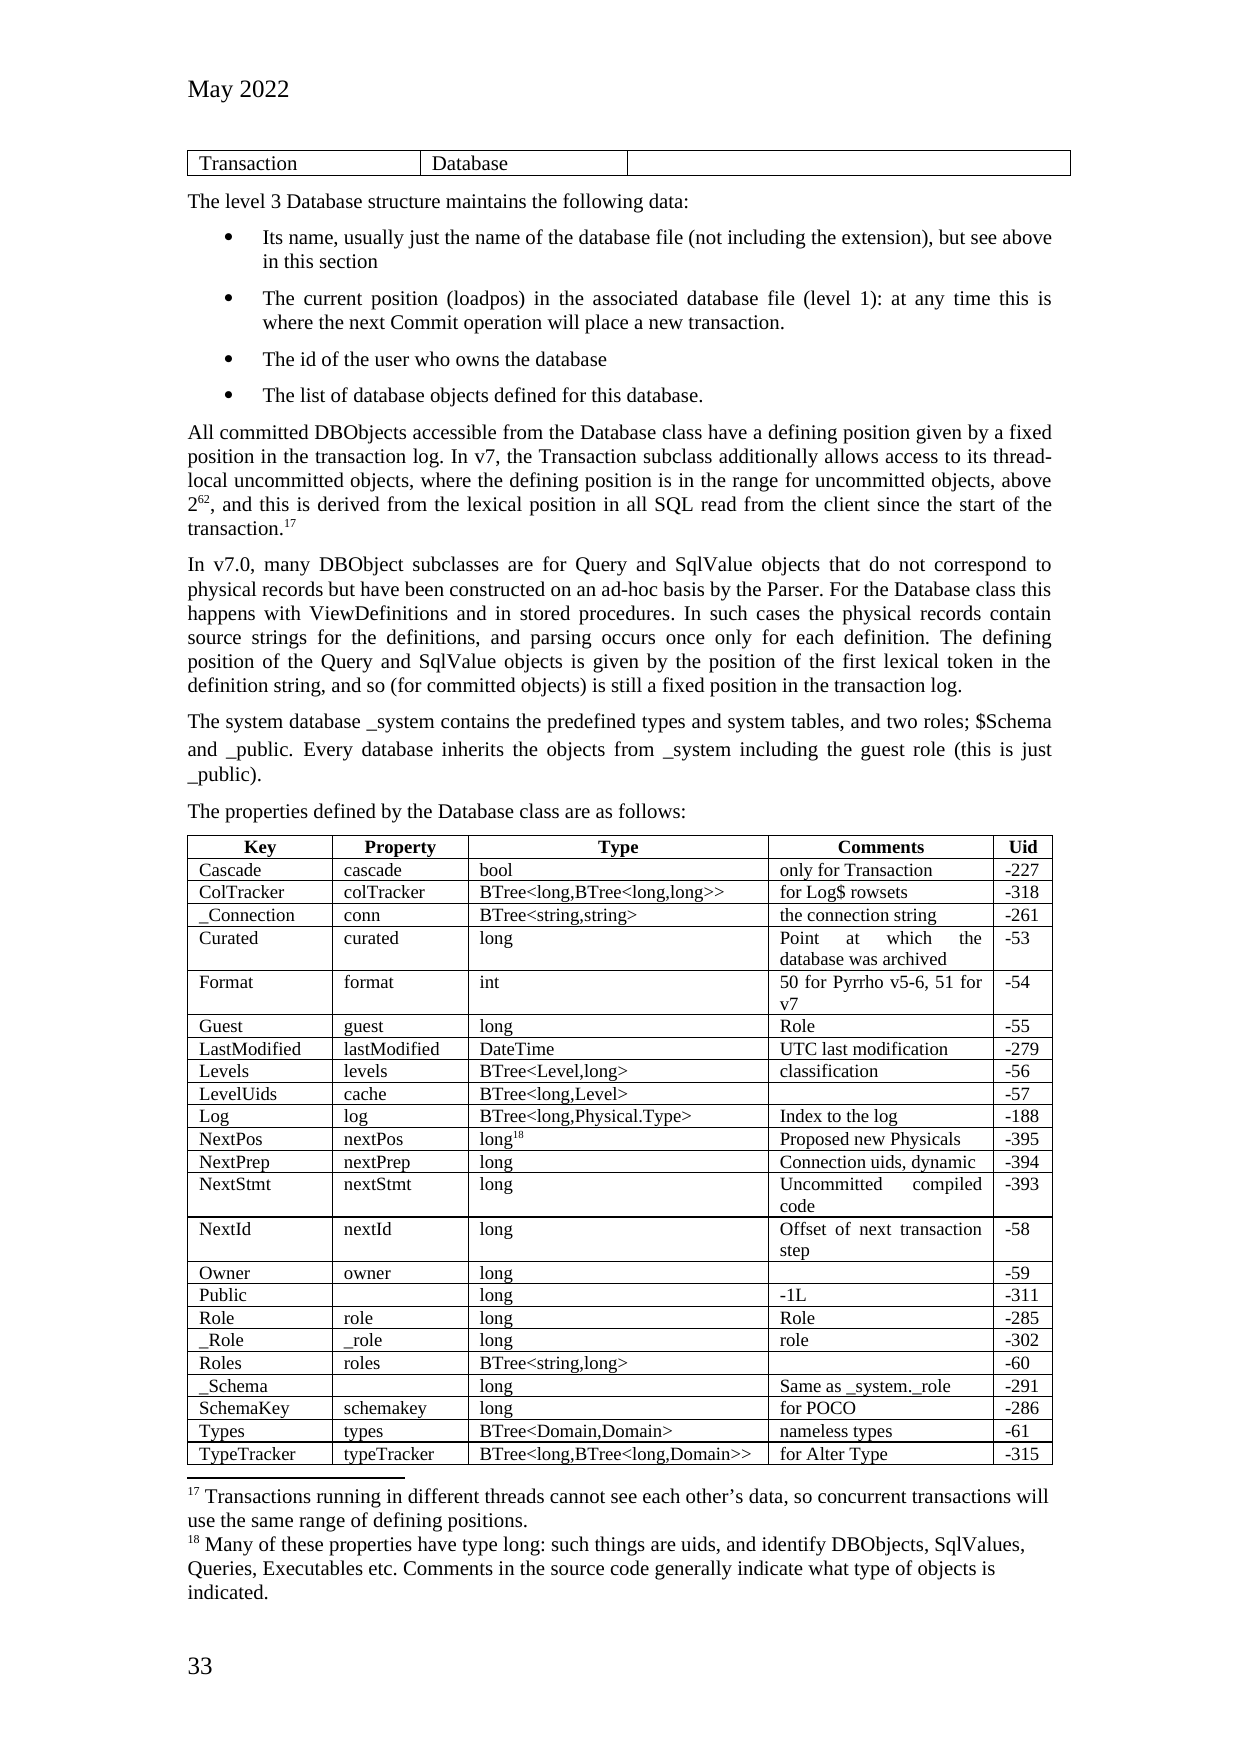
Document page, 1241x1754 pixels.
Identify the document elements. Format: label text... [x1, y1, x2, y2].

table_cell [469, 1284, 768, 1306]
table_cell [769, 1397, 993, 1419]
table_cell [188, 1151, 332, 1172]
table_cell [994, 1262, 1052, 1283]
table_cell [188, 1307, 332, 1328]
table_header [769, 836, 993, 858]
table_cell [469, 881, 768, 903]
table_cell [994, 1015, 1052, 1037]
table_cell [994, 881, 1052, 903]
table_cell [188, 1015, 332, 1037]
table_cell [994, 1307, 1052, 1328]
text The level 3 Database structure maintains the following data: [187, 189, 1053, 213]
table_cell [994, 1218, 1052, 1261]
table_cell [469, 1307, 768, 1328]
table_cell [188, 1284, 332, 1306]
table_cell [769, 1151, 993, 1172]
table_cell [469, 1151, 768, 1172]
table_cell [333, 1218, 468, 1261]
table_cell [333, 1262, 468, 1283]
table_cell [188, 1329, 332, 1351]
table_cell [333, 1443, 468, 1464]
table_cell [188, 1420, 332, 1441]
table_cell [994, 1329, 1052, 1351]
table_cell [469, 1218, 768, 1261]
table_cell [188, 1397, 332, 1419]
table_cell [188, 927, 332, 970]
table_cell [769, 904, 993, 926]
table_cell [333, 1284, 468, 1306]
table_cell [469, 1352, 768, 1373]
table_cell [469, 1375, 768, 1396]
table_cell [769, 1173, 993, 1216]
text In v7.0, many DBObject subclasses are for Query and SqlValue objects that do not correspond to physical records but have been constructed on an ad-hoc basis by the Parser. For the Database class this happens with ViewDefinitions and in stored procedures. In such cases the physical records contain source strings for the definitions, and parsing occurs once only for each definition. The defining position of the Query and SqlValue objects is given by the position of the first lexical token in the definition string, and so (for committed objects) is still a fixed position in the transaction log. [187, 552, 1053, 697]
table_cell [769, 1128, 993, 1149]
text All committed DBObjects accessible from the Database class have a defining position given by a fixed position in the transaction log. In v7, the Transaction subclass additionally allows access to its thread-local uncommitted objects, where the defining position is in the range for uncommitted objects, above 262, and this is derived from the lexical position in all SQL read from the client since the start of the transaction. [187, 419, 1053, 540]
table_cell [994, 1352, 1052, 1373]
list Its name, usually just the name of the database file (not including the extension), but see above in this section [225, 225, 1053, 273]
text The properties defined by the Database class are as follows: [187, 799, 1053, 823]
text The system database _system contains the predefined types and system tables, and two roles; $Schema and _public. Every database inherits the objects from _system including the guest role (this is just _public). [187, 709, 1053, 786]
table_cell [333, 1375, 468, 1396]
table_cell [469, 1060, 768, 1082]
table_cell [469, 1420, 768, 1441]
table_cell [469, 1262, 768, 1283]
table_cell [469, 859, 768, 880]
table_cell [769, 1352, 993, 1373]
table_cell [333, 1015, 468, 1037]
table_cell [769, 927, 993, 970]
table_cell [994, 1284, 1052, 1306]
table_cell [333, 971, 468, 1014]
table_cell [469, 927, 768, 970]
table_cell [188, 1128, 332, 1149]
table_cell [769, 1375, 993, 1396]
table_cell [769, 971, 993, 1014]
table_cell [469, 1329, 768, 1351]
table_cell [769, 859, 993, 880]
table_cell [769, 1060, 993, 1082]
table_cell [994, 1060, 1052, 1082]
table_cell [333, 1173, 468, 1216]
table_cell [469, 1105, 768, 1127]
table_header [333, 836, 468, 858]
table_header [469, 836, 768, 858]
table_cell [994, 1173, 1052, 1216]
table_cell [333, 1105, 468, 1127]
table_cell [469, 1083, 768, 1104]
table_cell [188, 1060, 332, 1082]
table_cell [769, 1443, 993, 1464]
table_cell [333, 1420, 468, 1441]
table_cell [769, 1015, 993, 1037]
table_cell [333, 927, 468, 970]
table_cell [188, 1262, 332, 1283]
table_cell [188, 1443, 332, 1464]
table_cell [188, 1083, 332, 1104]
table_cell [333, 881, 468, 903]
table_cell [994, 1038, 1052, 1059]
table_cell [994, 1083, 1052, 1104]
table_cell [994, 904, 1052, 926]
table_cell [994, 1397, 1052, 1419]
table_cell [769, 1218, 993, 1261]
list The list of database objects defined for this database. [225, 383, 1053, 407]
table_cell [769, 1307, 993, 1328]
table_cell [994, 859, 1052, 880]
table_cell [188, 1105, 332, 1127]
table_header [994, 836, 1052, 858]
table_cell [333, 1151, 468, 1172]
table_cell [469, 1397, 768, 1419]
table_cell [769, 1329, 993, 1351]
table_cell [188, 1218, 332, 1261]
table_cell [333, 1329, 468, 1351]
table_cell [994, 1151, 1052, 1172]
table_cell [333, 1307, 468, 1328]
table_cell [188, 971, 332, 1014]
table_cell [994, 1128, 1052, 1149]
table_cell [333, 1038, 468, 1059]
list The id of the user who owns the database [225, 346, 1053, 371]
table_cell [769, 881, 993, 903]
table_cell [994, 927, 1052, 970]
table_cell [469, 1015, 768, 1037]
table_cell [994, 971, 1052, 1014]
list The current position (loadpos) in the associated database file (level 1): at any time this is where the next Commit operation will place a new transaction. [225, 286, 1053, 334]
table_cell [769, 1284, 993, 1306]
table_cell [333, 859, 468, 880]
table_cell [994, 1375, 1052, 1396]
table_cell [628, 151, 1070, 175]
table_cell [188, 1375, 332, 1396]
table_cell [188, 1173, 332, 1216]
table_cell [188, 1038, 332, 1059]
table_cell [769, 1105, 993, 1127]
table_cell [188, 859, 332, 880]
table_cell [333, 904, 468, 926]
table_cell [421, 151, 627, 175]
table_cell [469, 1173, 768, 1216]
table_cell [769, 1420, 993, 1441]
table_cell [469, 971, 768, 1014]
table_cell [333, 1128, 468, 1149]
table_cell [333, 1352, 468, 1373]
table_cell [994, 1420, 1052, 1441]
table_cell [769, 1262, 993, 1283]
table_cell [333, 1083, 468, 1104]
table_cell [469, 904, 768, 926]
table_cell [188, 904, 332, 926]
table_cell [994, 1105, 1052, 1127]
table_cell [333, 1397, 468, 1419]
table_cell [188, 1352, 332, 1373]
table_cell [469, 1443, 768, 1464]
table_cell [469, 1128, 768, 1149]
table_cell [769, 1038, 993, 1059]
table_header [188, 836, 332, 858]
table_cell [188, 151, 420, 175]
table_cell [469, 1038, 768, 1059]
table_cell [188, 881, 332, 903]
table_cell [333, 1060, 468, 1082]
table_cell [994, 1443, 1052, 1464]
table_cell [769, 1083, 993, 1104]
